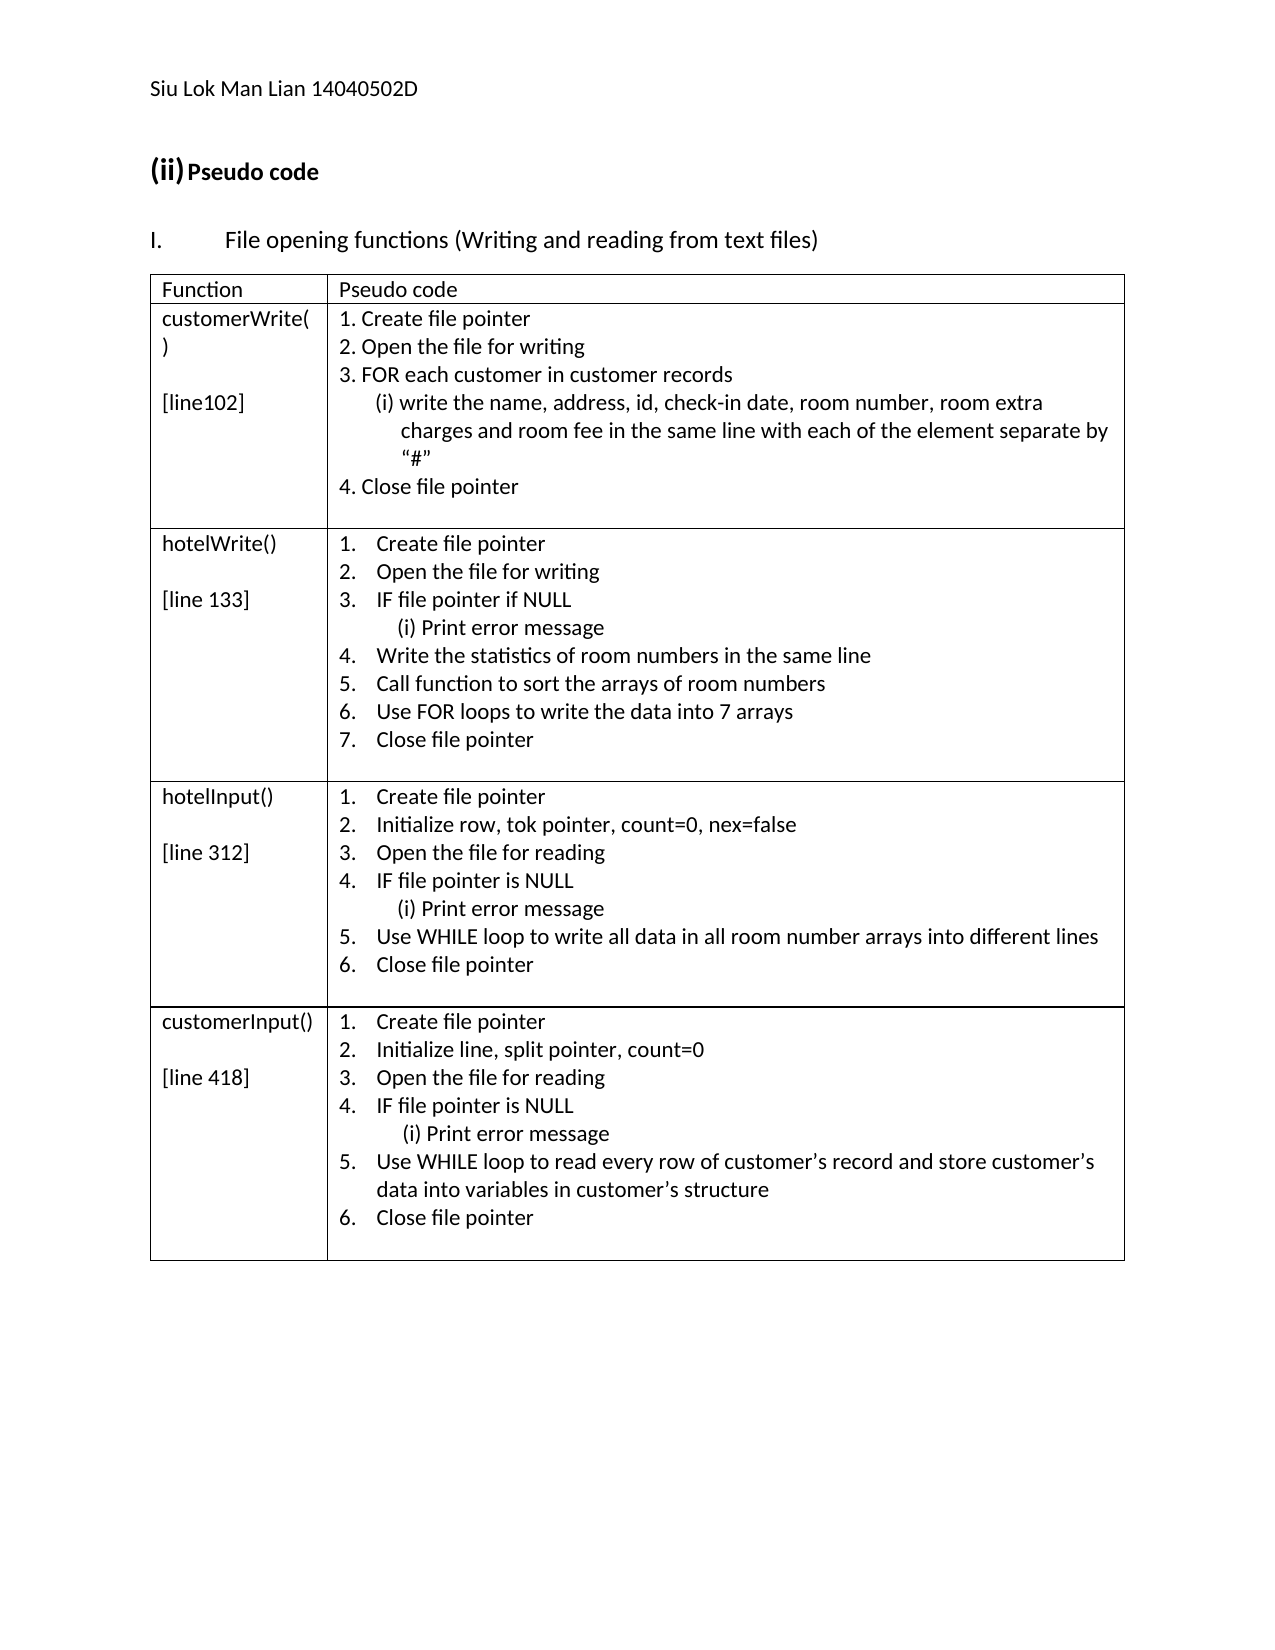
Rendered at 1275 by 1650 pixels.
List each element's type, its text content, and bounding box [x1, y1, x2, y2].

table_cell 1. Create file pointer 2. Open the file for writing 3. FOR each customer in customer records (i) write the name, address, id, check-in date, room number, room extra charges and room fee in the same line with each of the element separate by “#” 4. Close file pointer [328, 304, 1124, 528]
table_cell Create file pointer Initialize line, split pointer, count=0 Open the file for reading IF file pointer is NULL (i) Print error message Use WHILE loop to read every row of customer’s record and store customer’s data into variables in customer’s structure Close file pointer [328, 1008, 1124, 1259]
table_header Function [151, 275, 327, 303]
table_cell customerWrite() [line102] [151, 304, 327, 528]
table_header Pseudo code [328, 275, 1124, 303]
list Pseudo code [150, 150, 1125, 188]
table_cell hotelWrite() [line 133] [151, 529, 327, 781]
table_cell hotelInput() [line 312] [151, 782, 327, 1006]
list File opening functions (Writing and reading from text files) [150, 224, 1125, 254]
table_cell Create file pointer Open the file for writing IF file pointer if NULL (i) Print error message Write the statistics of room numbers in the same line Call function to sort the arrays of room numbers Use FOR loops to write the data into 7 arrays Close file pointer [328, 529, 1124, 781]
table_cell customerInput() [line 418] [151, 1008, 327, 1259]
table_cell Create file pointer Initialize row, tok pointer, count=0, nex=false Open the file for reading IF file pointer is NULL (i) Print error message Use WHILE loop to write all data in all room number arrays into different lines Close file pointer [328, 782, 1124, 1006]
